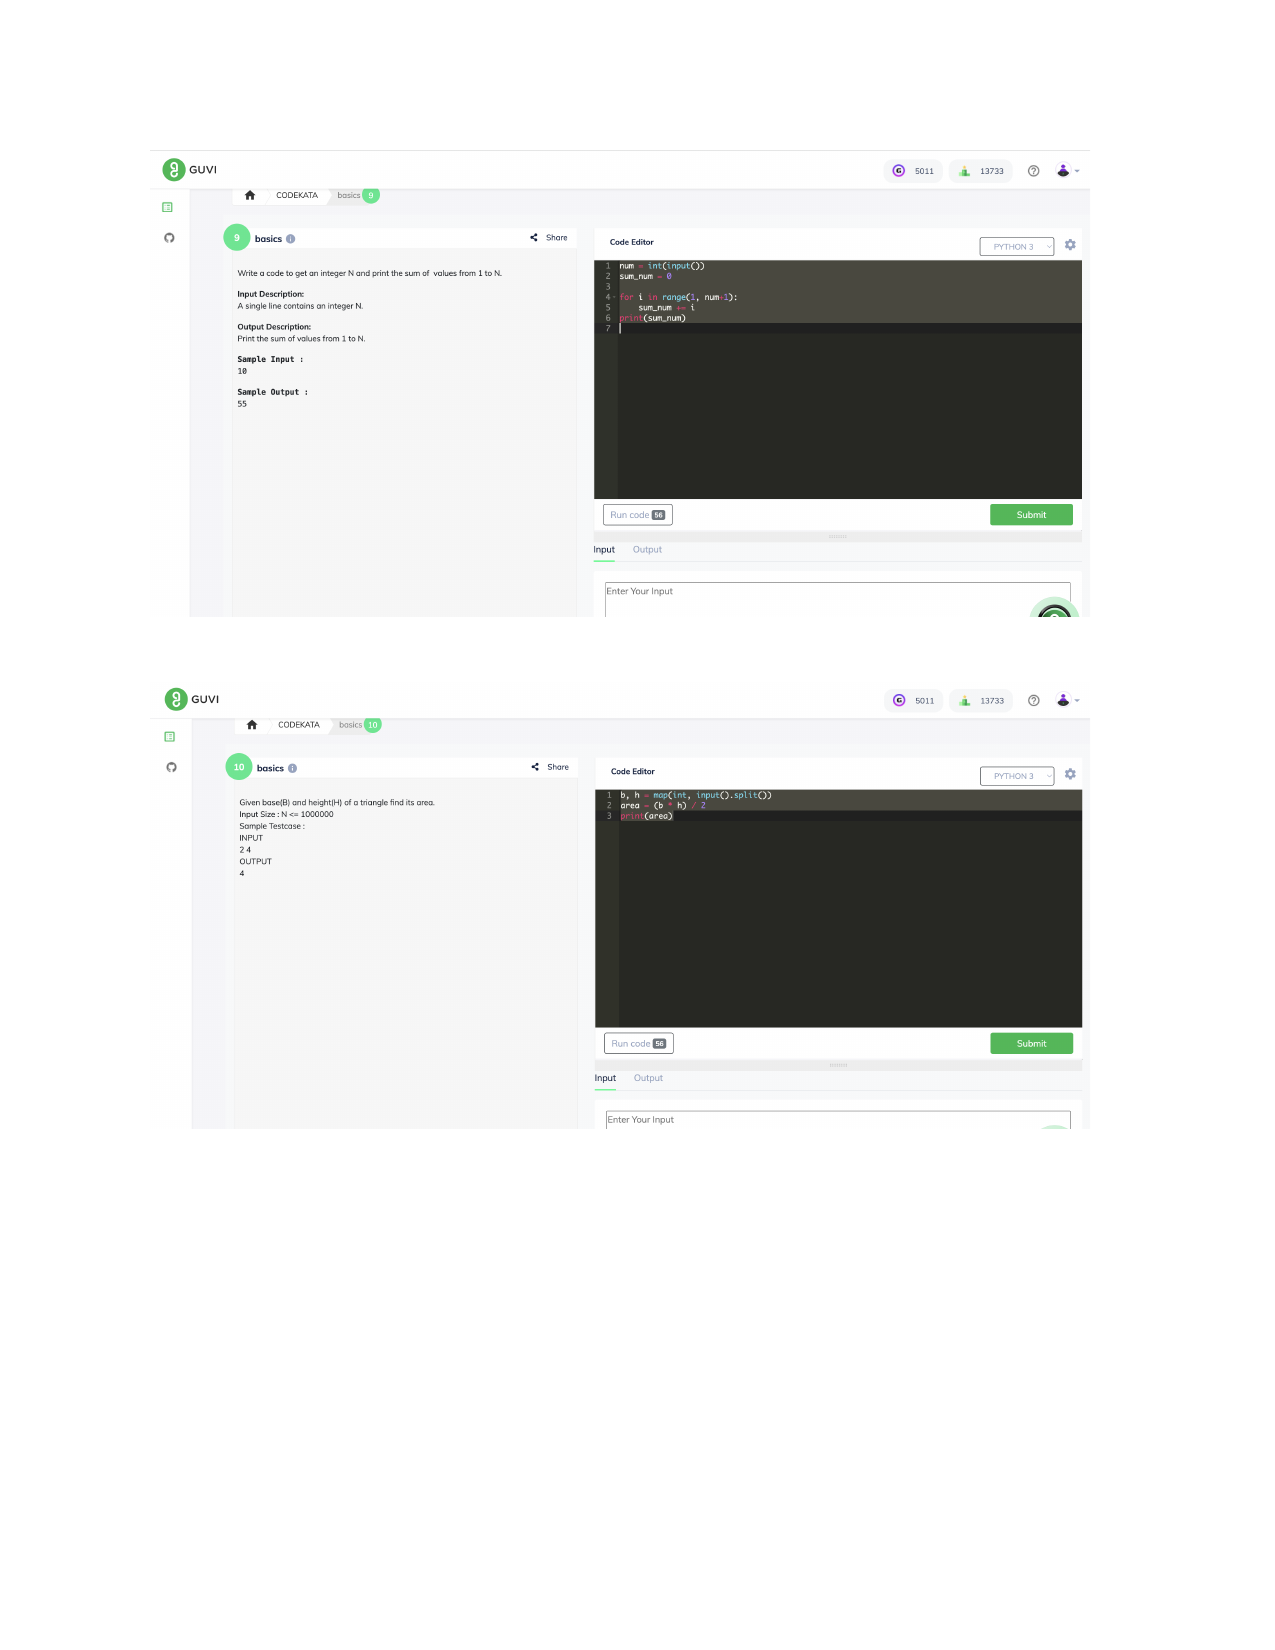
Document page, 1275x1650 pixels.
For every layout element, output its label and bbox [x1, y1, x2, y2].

picture [150, 150, 1091, 617]
picture [150, 682, 1091, 1129]
